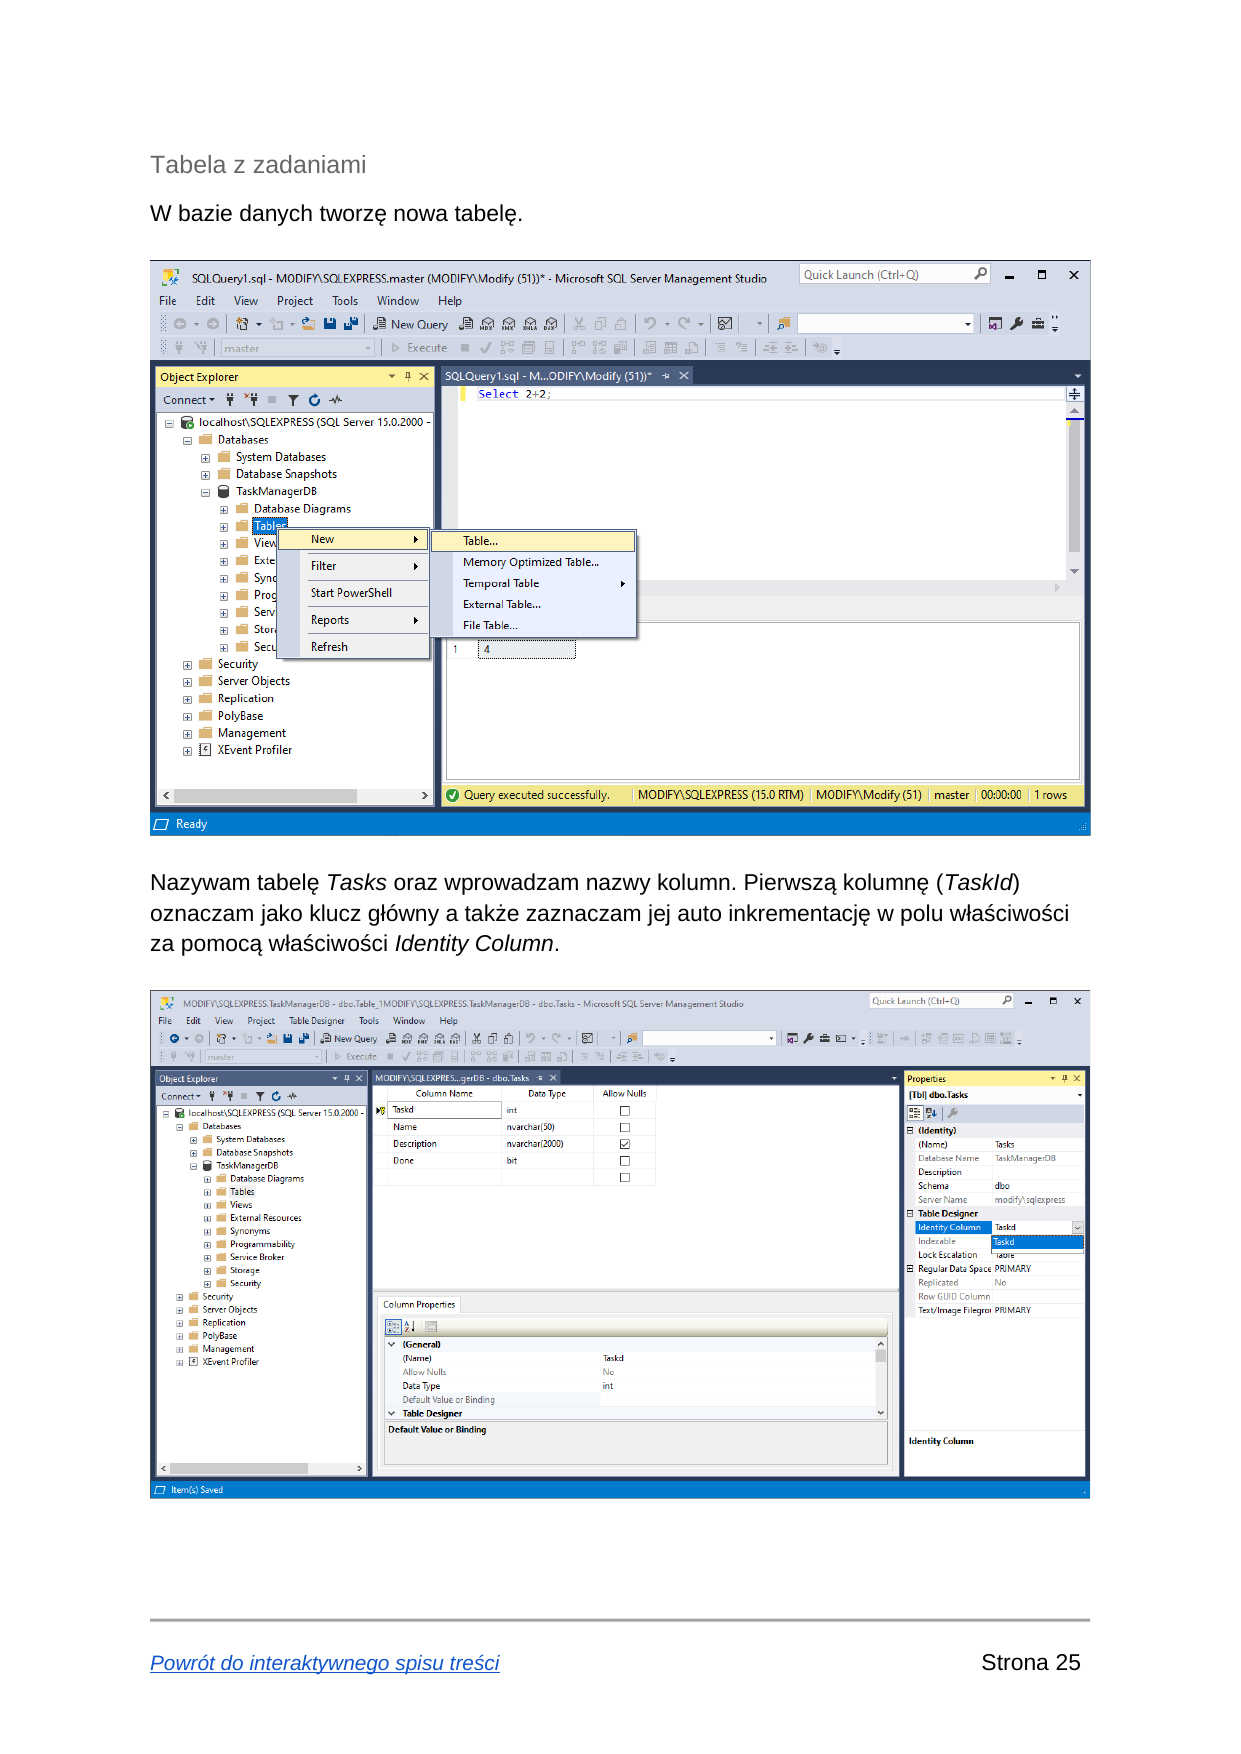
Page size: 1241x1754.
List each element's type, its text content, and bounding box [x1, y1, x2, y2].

picture [150, 260, 1091, 836]
picture [150, 990, 1091, 1499]
text Nazywam tabelę Tasks oraz wprowadzam nazwy kolumn. Pierwszą kolumnę (TaskId) oznaczam jako klucz główny a także zaznaczam jej auto inkrementację w polu właściwości za pomocą właściwości Identity Column. [150, 869, 1090, 956]
subtitle Tabela z zadaniami [150, 150, 1090, 179]
text W bazie danych tworzę nowa tabelę. [150, 199, 1090, 226]
